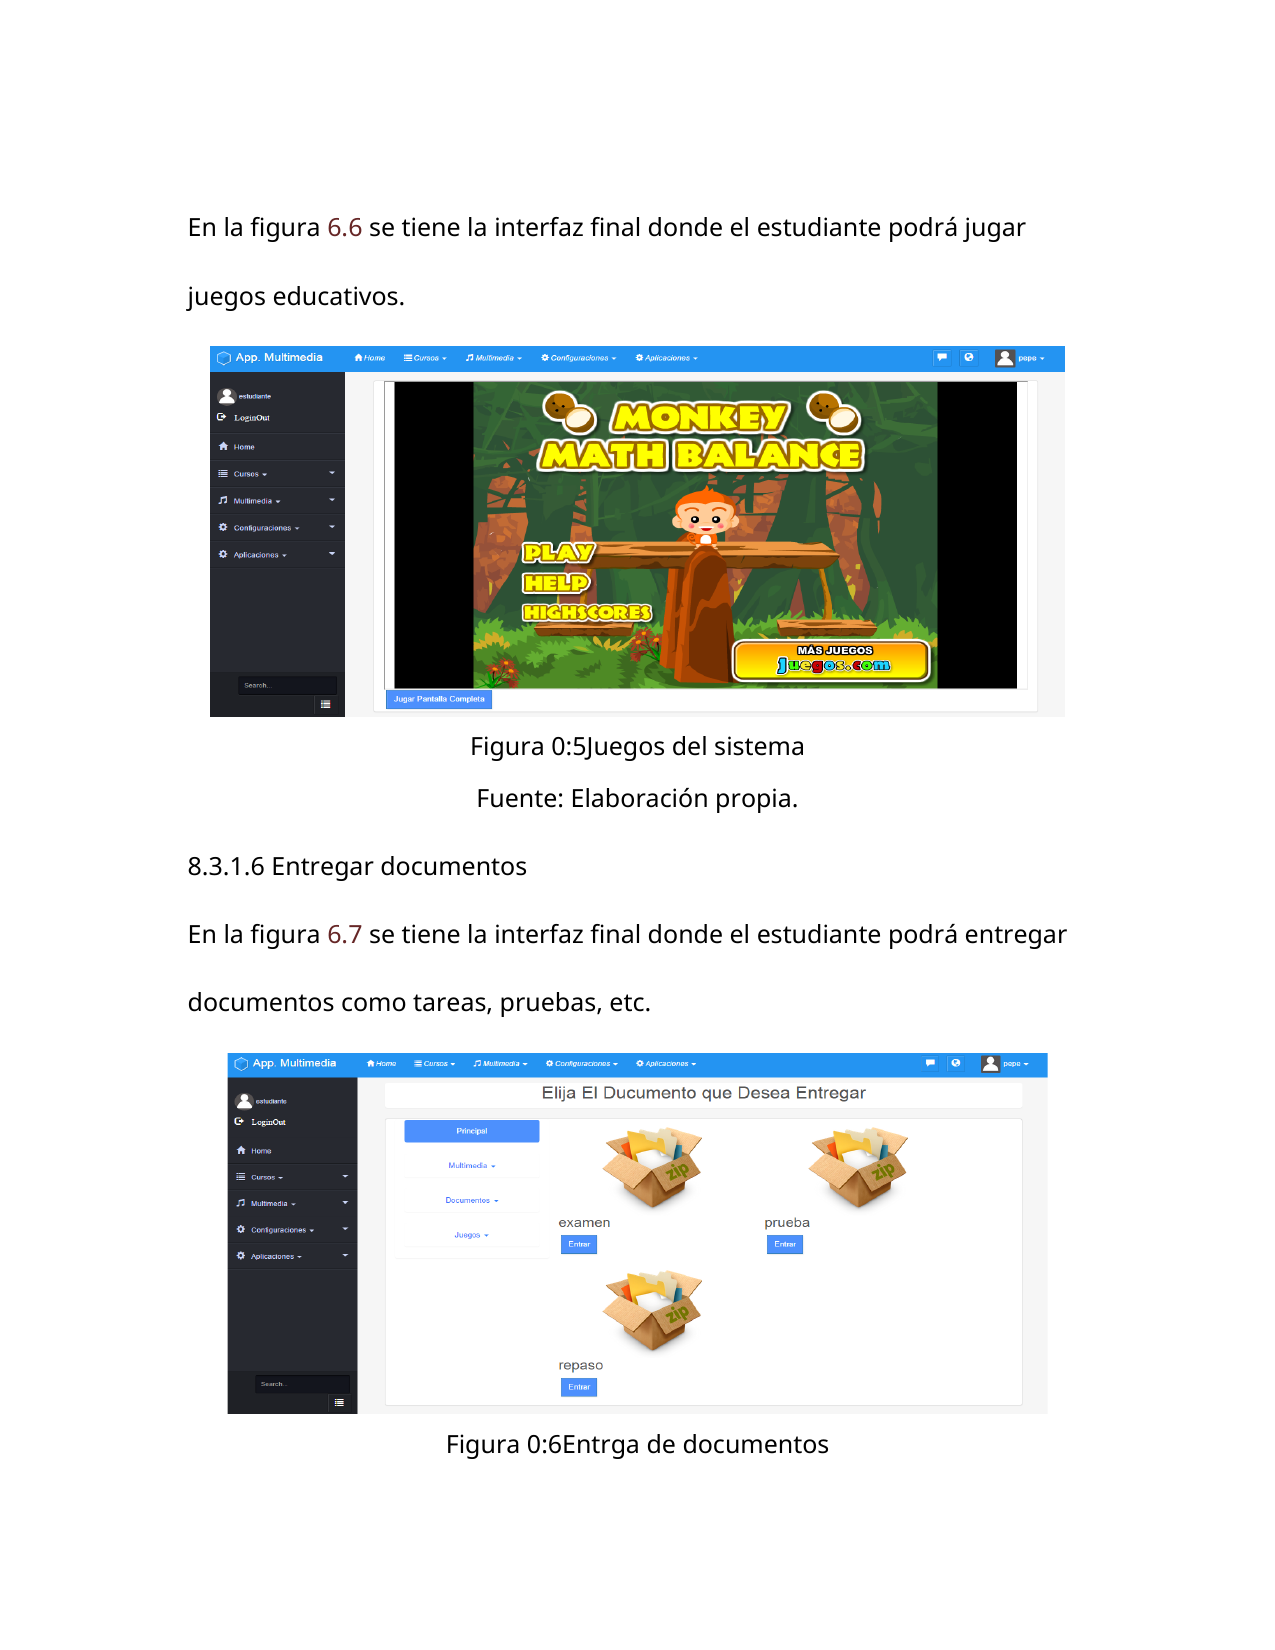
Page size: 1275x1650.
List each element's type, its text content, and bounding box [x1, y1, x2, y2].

text En la figura 6.6 se tiene la interfaz final donde el estudiante podrá jugar juegos educativos. [187, 210, 1087, 312]
text En la figura 6.7 se tiene la interfaz final donde el estudiante podrá entregar documentos como tareas, pruebas, etc. [187, 917, 1087, 1019]
text 8.3.1.6 Entregar documentos [187, 849, 1087, 883]
text Fuente: Elaboración propia. [187, 781, 1087, 815]
